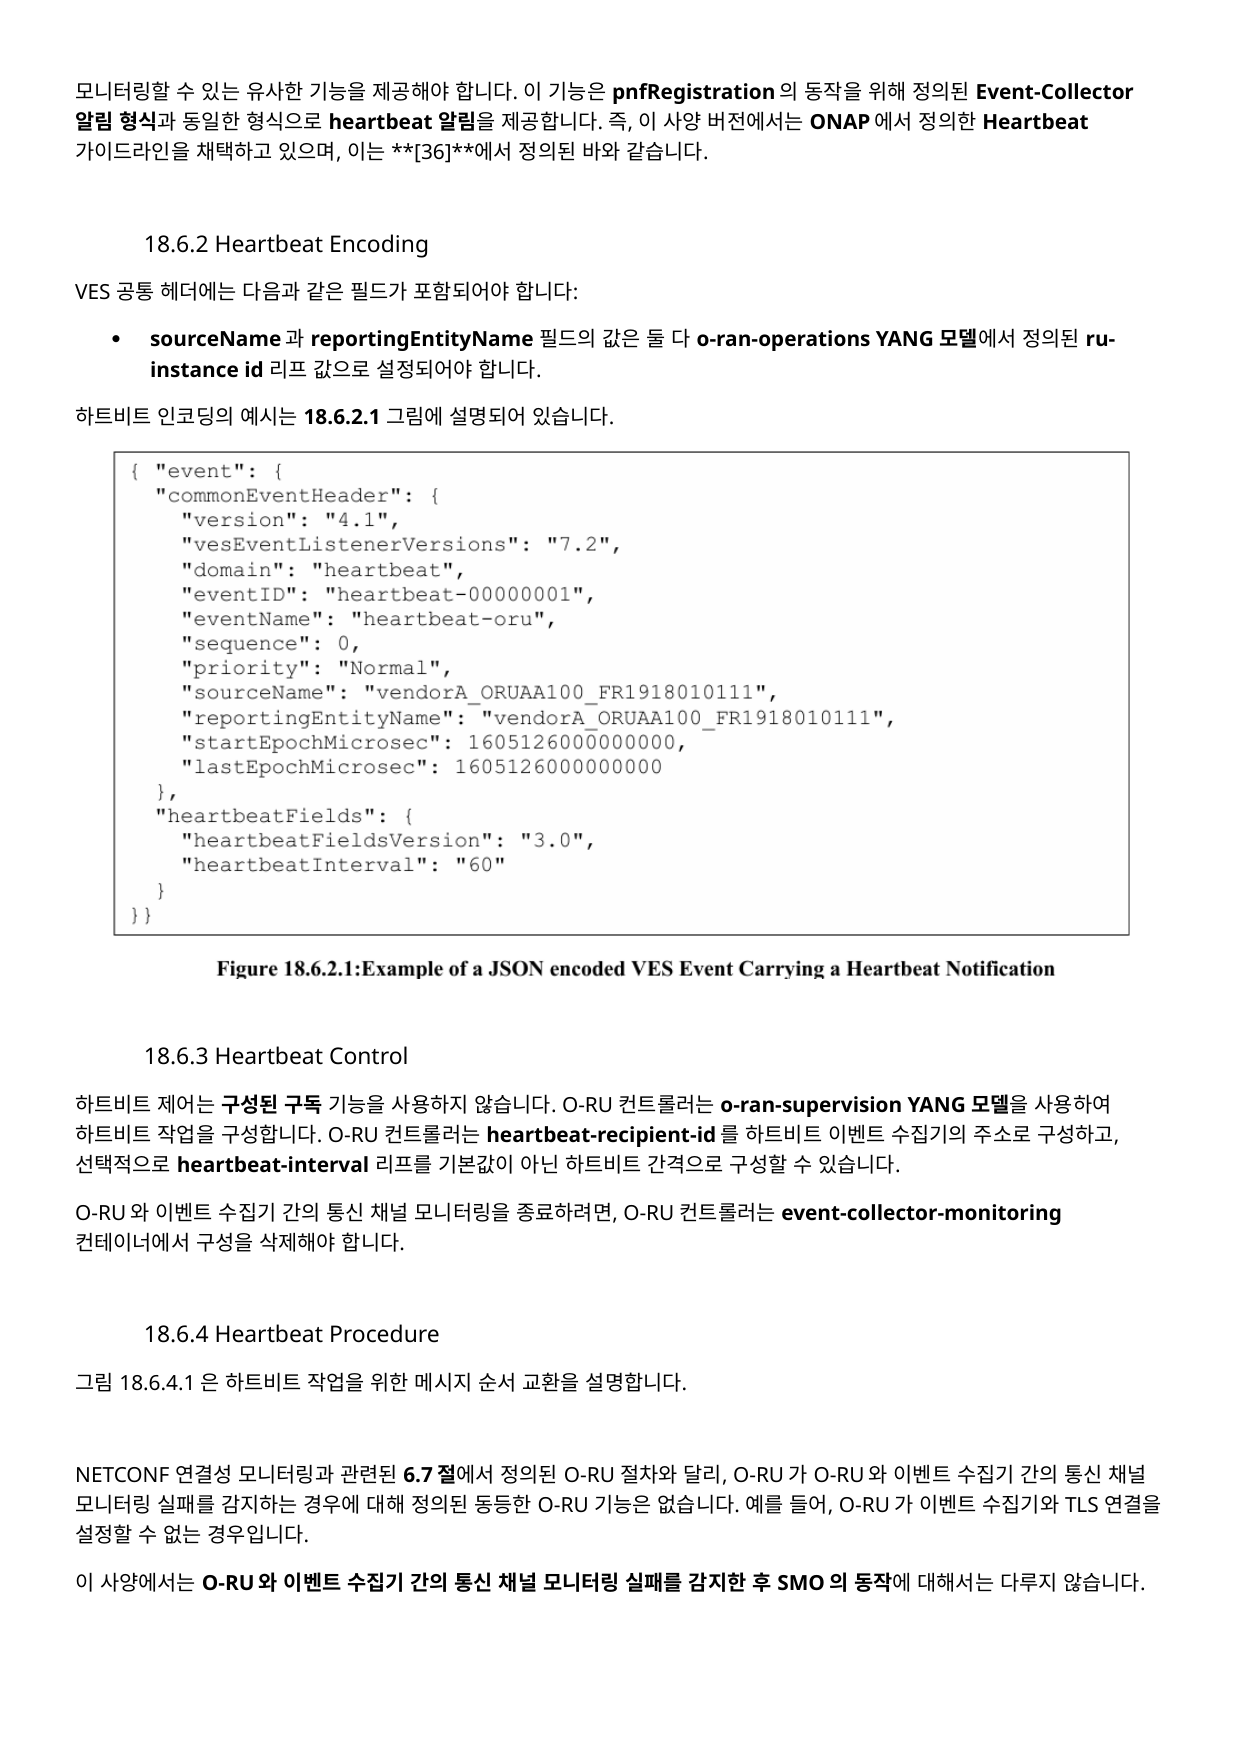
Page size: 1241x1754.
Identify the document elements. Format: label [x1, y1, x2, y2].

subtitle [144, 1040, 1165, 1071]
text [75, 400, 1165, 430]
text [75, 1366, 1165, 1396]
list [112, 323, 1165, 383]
picture [108, 446, 1133, 979]
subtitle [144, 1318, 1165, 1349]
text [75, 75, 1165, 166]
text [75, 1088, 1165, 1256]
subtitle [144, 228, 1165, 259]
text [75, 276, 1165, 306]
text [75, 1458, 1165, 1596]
